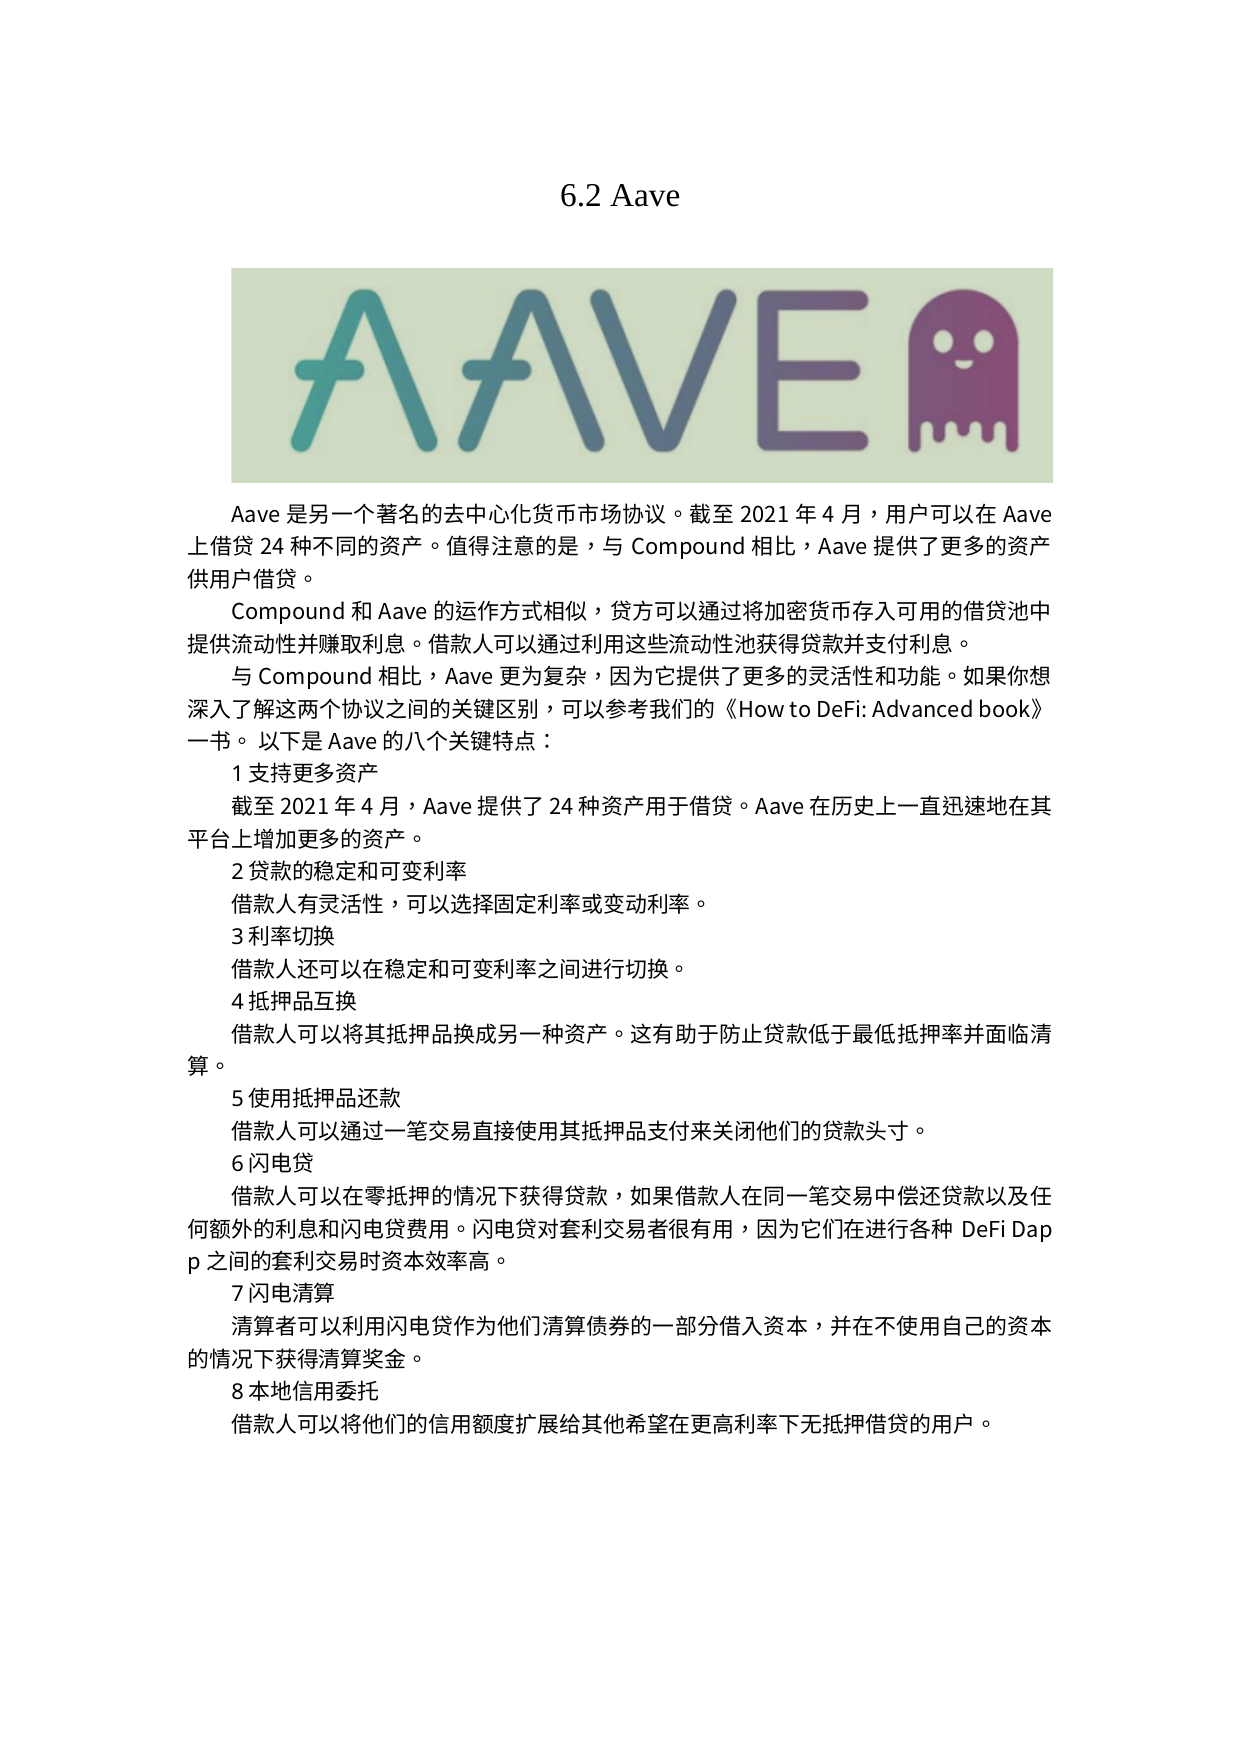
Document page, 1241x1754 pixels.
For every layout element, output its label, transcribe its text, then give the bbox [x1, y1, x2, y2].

text 截至 2021 年 4 月，Aave 提供了 24 种资产用于借贷。Aave在历史上一直迅速地在其平台上增加更多的资产。 [187, 789, 1053, 854]
text 清算者可以利用闪电贷作为他们清算债券的一部分借入资本，并在不使用自己的资本的情况下获得清算奖金。 [187, 1309, 1053, 1374]
picture [231, 268, 1054, 483]
text 借款人可以在零抵押的情况下获得贷款，如果借款人在同一笔交易中偿还贷款以及任何额外的利息和闪电贷费用。闪电贷对套利交易者很有用，因为它们在进行各种 DeFi Dapp 之间的套利交易时资本效率高。 [187, 1179, 1053, 1276]
subtitle 6.2 Aave [187, 162, 1053, 227]
text 5使用抵押品还款 [187, 1081, 1053, 1114]
text Aave 是另一个著名的去中心化货币市场协议。截至 2021 年 4 月，用户可以在 Aave 上借贷 24 种不同的资产。值得注意的是，与 Compound 相比，Aave 提供了更多的资产供用户借贷。 [187, 496, 1053, 594]
text 2贷款的稳定和可变利率 [187, 854, 1053, 886]
text 与 Compound 相比，Aave 更为复杂，因为它提供了更多的灵活性和功能。如果你想深入了解这两个协议之间的关键区别，可以参考我们的《How to DeFi: Advanced book》一书。 以下是 Aave 的八个关键特点： [187, 659, 1053, 756]
text 借款人可以通过一笔交易直接使用其抵押品支付来关闭他们的贷款头寸。 [187, 1114, 1053, 1146]
text 借款人可以将其抵押品换成另一种资产。这有助于防止贷款低于最低抵押率并面临清算。 [187, 1016, 1053, 1081]
text 3利率切换 [187, 919, 1053, 951]
text 4抵押品互换 [187, 984, 1053, 1016]
text 借款人还可以在稳定和可变利率之间进行切换。 [187, 951, 1053, 984]
text 1支持更多资产 [187, 756, 1053, 789]
text 借款人可以将他们的信用额度扩展给其他希望在更高利率下无抵押借贷的用户。 [187, 1406, 1053, 1439]
text Compound 和 Aave 的运作方式相似，贷方可以通过将加密货币存入可用的借贷池中提供流动性并赚取利息。借款人可以通过利用这些流动性池获得贷款并支付利息。 [187, 594, 1053, 659]
text 6闪电贷 [187, 1146, 1053, 1179]
text 8本地信用委托 [187, 1374, 1053, 1406]
text 7闪电清算 [187, 1276, 1053, 1309]
text 借款人有灵活性，可以选择固定利率或变动利率。 [187, 886, 1053, 919]
